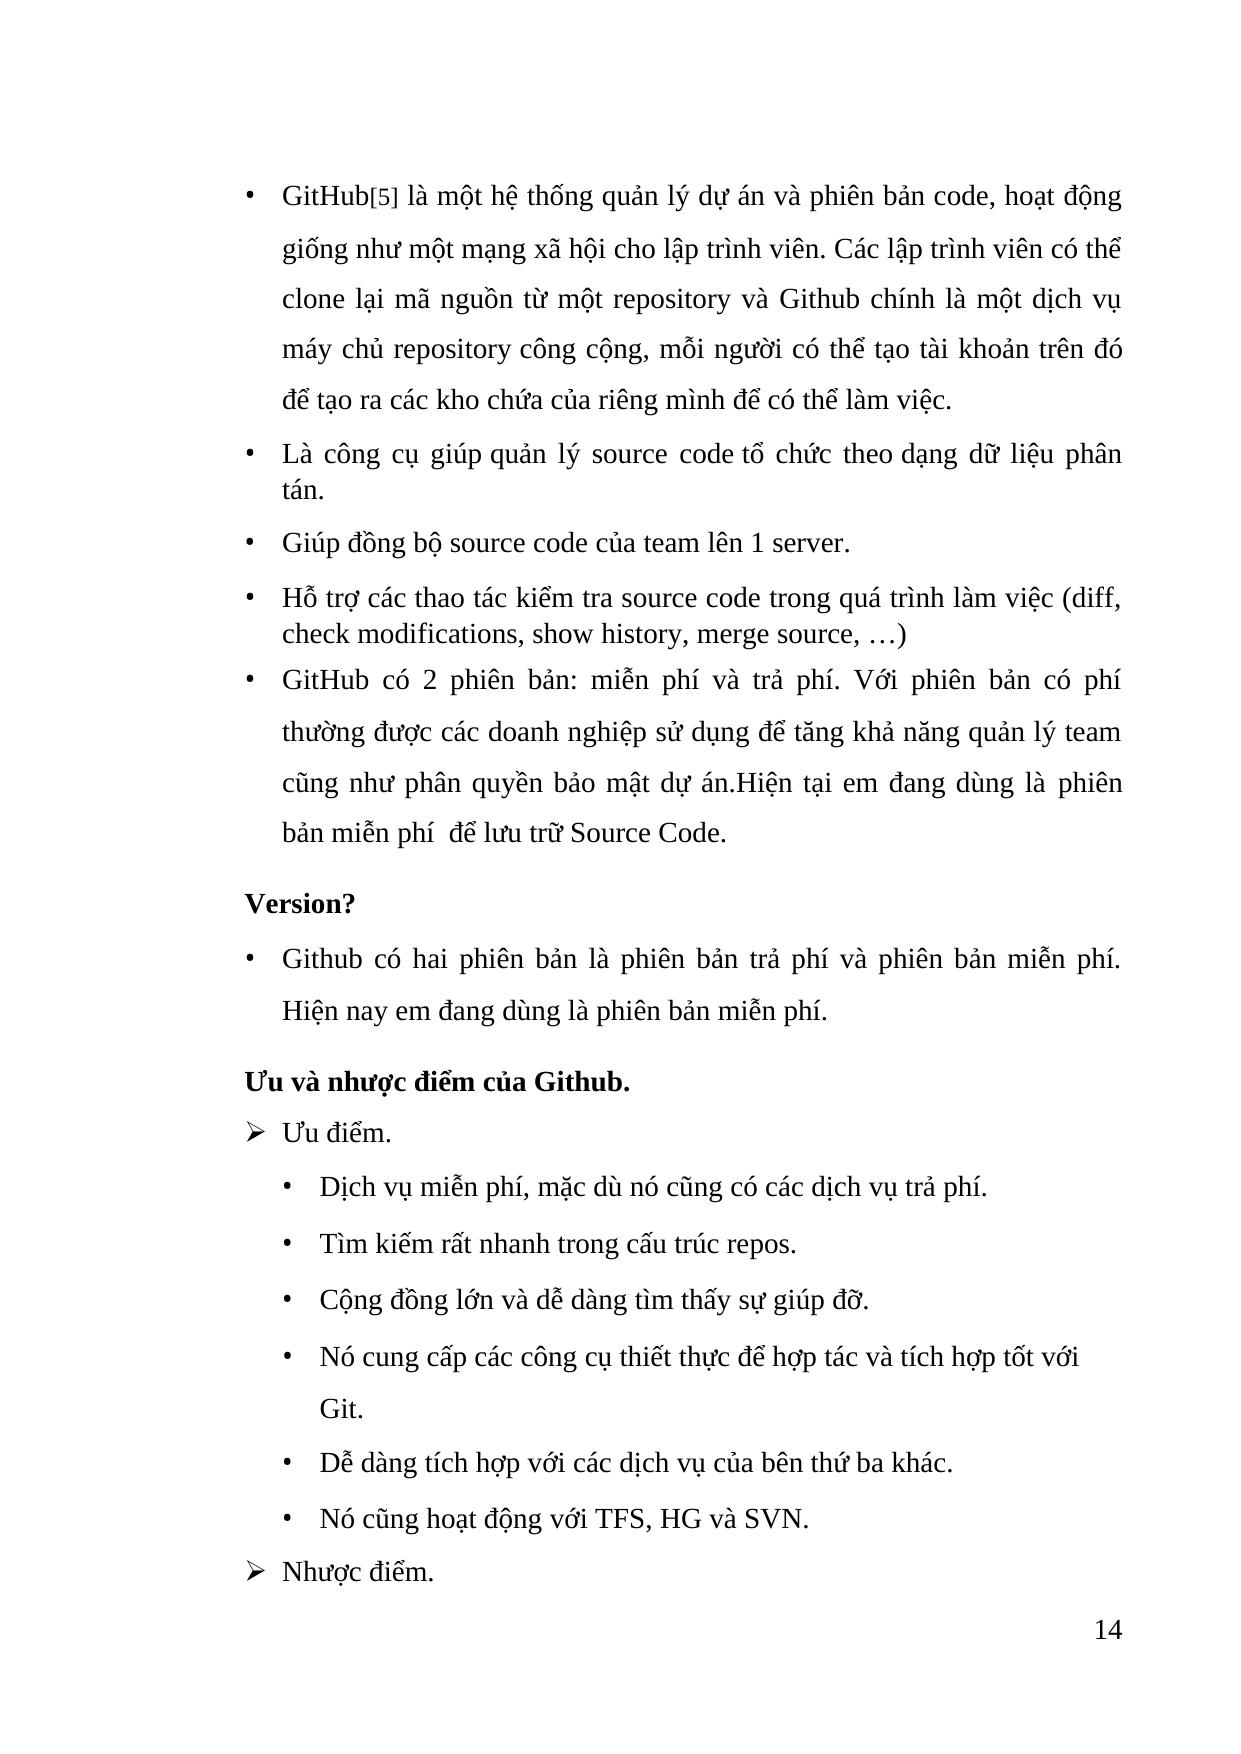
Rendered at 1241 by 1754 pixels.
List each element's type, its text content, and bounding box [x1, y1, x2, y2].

list Cộng đồng lớn và dễ dàng tìm thấy sự giúp đỡ. [282, 1279, 1167, 1318]
text Ưu và nhược điểm của Github. [175, 1064, 1167, 1098]
list Hỗ trợ các thao tác kiểm tra source code trong quá trình làm việc (diff, check modifications, show history, merge source, …) [244, 576, 1122, 650]
text Version? [175, 886, 1167, 920]
list Github có hai phiên bản là phiên bản trả phí và phiên bản miễn phí. Hiện nay em đang dùng là phiên bản miễn phí. [244, 937, 1123, 1027]
list Là công cụ giúp quản lý source code tổ chức theo dạng dữ liệu phân tán. [244, 432, 1123, 506]
list Dễ dàng tích hợp với các dịch vụ của bên thứ ba khác. [282, 1441, 1167, 1481]
list Ưu điểm. [244, 1115, 1167, 1149]
list Nó cung cấp các công cụ thiết thực để hợp tác và tích hợp tốt với Git. [282, 1335, 1123, 1424]
list Tìm kiếm rất nhanh trong cấu trúc repos. [282, 1222, 1167, 1262]
list Nhược điểm. [244, 1554, 1167, 1587]
list GitHub có 2 phiên bản: miễn phí và trả phí. Với phiên bản có phí thường được các doanh nghiệp sử dụng để tăng khả năng quản lý team cũng như phân quyền bảo mật dự án.Hiện tại em đang dùng là phiên bản miễn phí để lưu trữ Source Code. [244, 658, 1123, 848]
list Dịch vụ miễn phí, mặc dù nó cũng có các dịch vụ trả phí. [282, 1166, 1167, 1205]
list Nó cũng hoạt động với TFS, HG và SVN. [282, 1497, 1167, 1537]
list Giúp đồng bộ source code của team lên 1 server. [244, 521, 1167, 561]
list GitHub[5] là một hệ thống quản lý dự án và phiên bản code, hoạt động giống như một mạng xã hội cho lập trình viên. Các lập trình viên có thể clone lại mã nguồn từ một repository và Github chính là một dịch vụ máy chủ repository công cộng, mỗi người có thể tạo tài khoản trên đó để tạo ra các kho chứa của riêng mình để có thể làm việc. [244, 174, 1123, 416]
